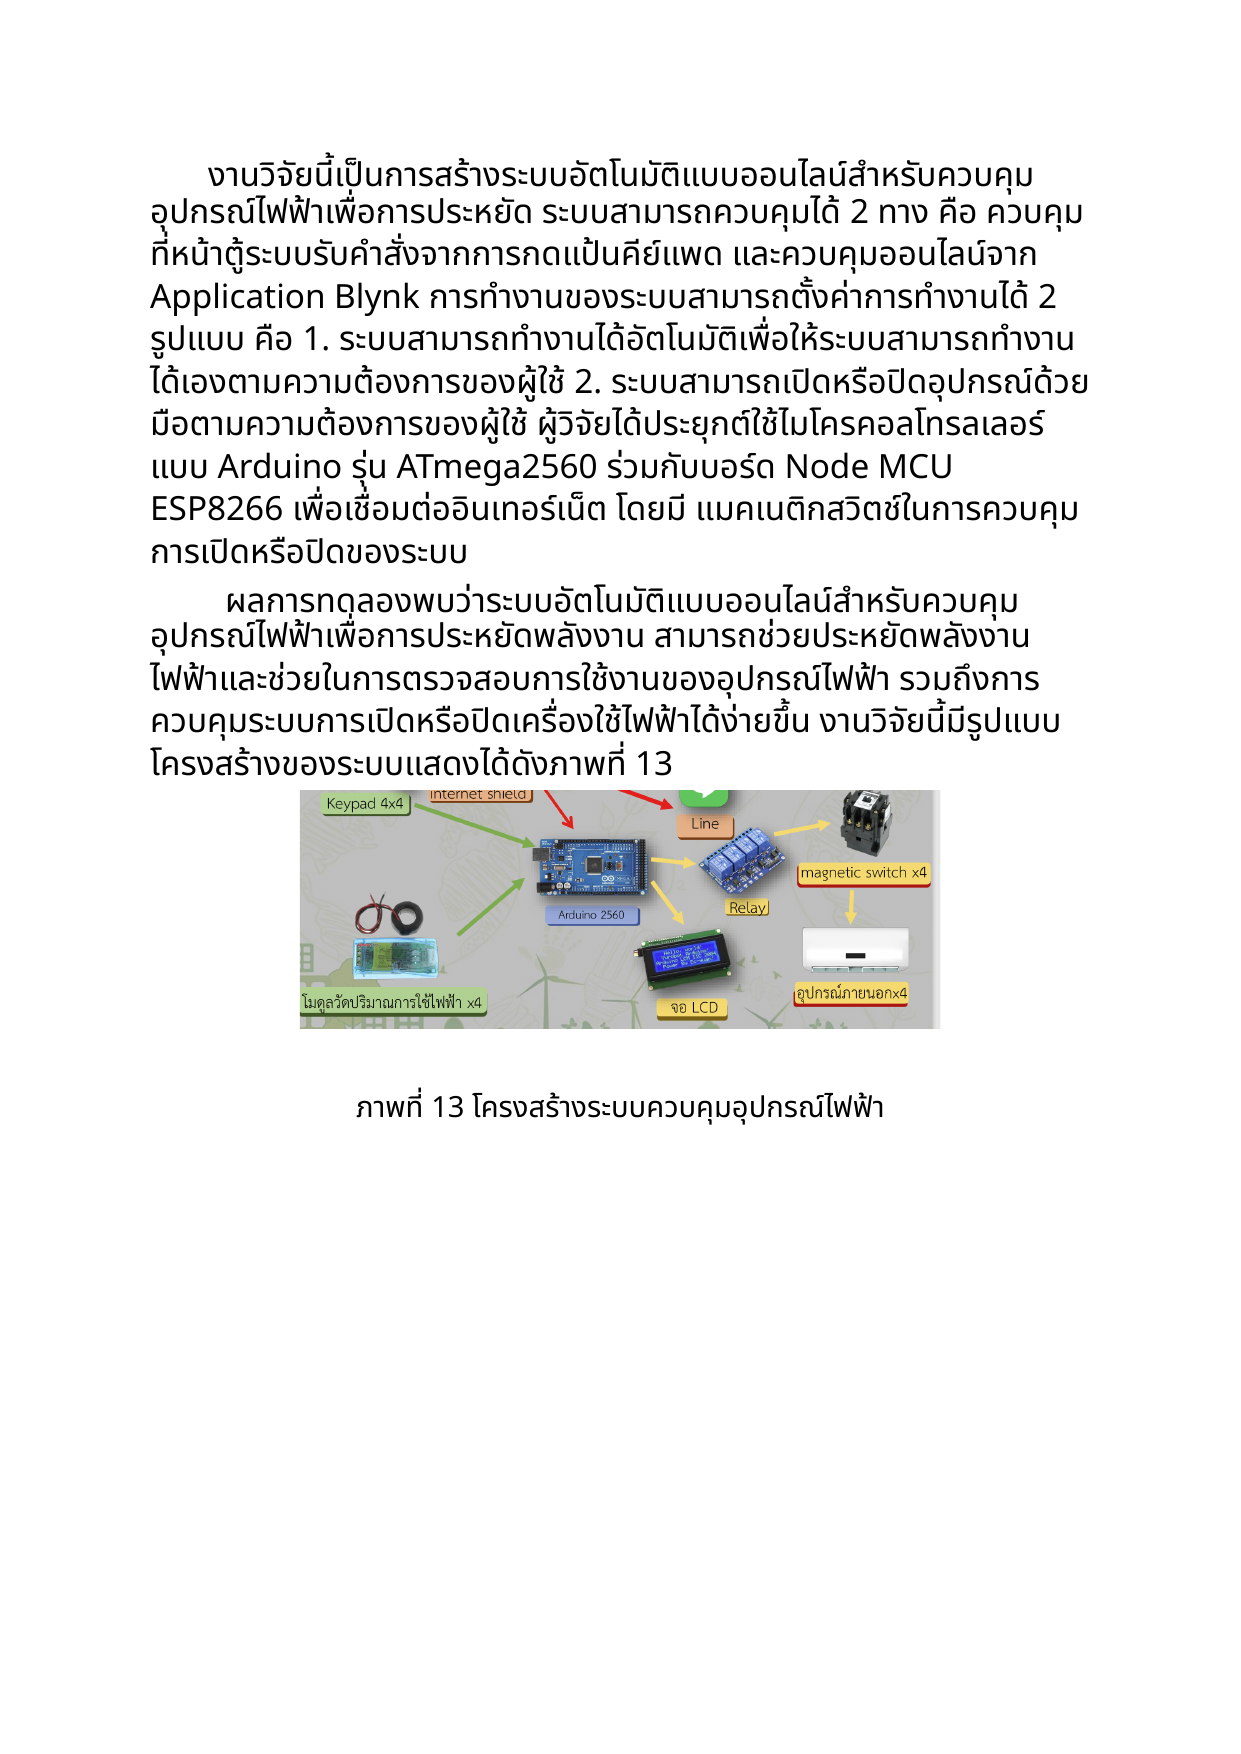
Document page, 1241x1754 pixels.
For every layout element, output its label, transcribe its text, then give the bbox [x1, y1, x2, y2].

text ผลการทดลองพบว่าระบบอัตโนมัติแบบออนไลน์สำหรับควบคุมอุปกรณ์ไฟฟ้าเพื่อการประหยัดพลังงาน สามารถช่วยประหยัดพลังงานไฟฟ้าและช่วยในการตรวจสอบการใช้งานของอุปกรณ์ไฟฟ้า รวมถึงการควบคุมระบบการเปิดหรือปิดเครื่องใช้ไฟฟ้าได้ง่ายขึ้น งานวิจัยนี้มีรูปแบบโครงสร้างของระบบแสดงได้ดังภาพที่ 13 [150, 578, 1090, 790]
picture [299, 790, 941, 1029]
text งานวิจัยนี้เป็นการสร้างระบบอัตโนมัติแบบออนไลน์สำหรับควบคุมอุปกรณ์ไฟฟ้าเพื่อการประหยัด ระบบสามารถควบคุมได้ 2 ทาง คือ ควบคุมที่หน้าตู้ระบบรับคำสั่งจากการกดแป้นคีย์แพด และควบคุมออนไลน์จาก Application Blynk การทำงานของระบบสามารถตั้งค่าการทำงานได้ 2 รูปแบบ คือ 1. ระบบสามารถทำงานได้อัตโนมัติเพื่อให้ระบบสามารถทำงานได้เองตามความต้องการของผู้ใช้ 2. ระบบสามารถเปิดหรือปิดอุปกรณ์ด้วยมือตามความต้องการของผู้ใช้ ผู้วิจัยได้ประยุกต์ใช้ไมโครคอลโทรลเลอร์แบบ Arduino รุ่น ATmega2560 ร่วมกับบอร์ด Node MCU ESP8266 เพื่อเชื่อมต่ออินเทอร์เน็ต โดยมี แมคเนติกสวิตช์ในการควบคุมการเปิดหรือปิดของระบบ [150, 153, 1090, 578]
text ภาพที่ 13 โครงสร้างระบบควบคุมอุปกรณ์ไฟฟ้า [150, 1088, 1090, 1125]
